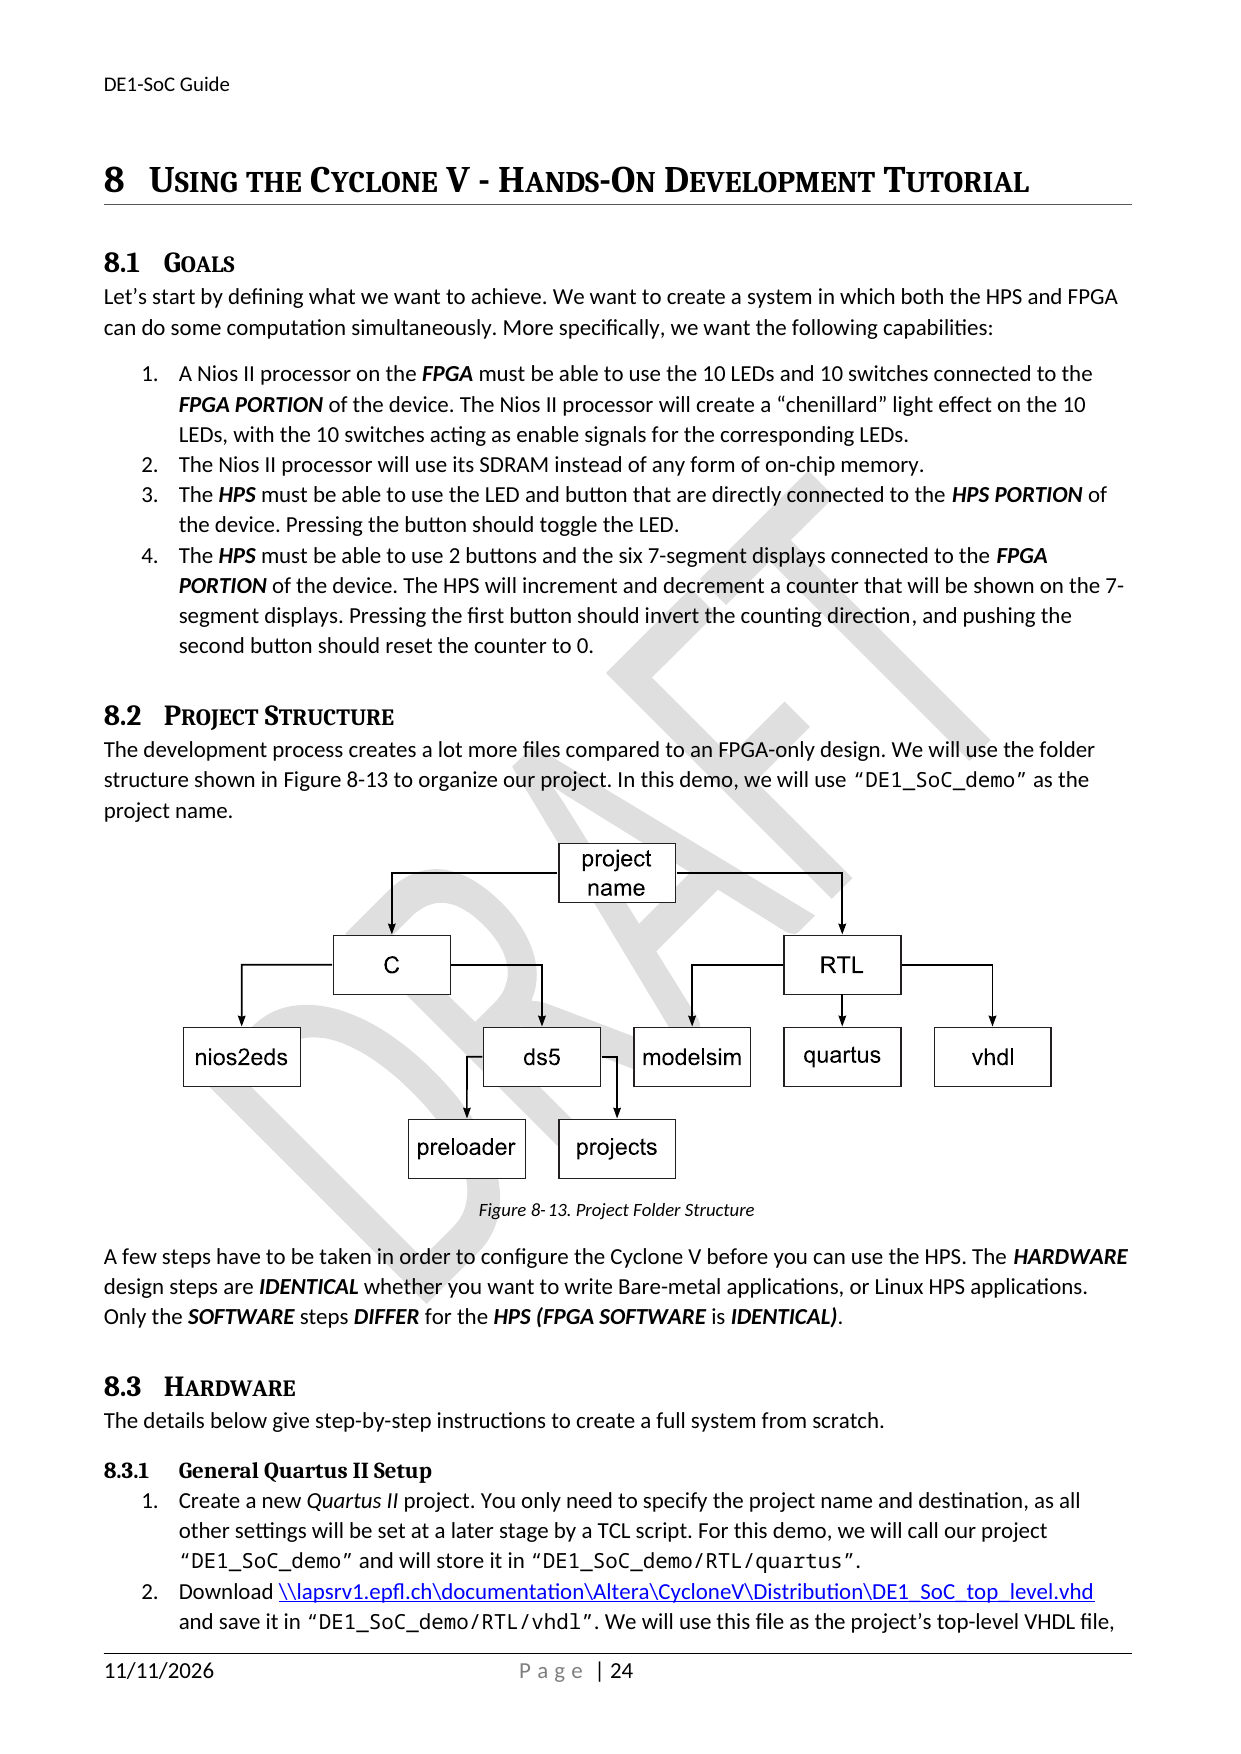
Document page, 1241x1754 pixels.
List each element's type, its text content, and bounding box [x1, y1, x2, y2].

list The Nios II processor will use its SDRAM instead of any form of on-chip memory. [141, 450, 1132, 478]
subtitle Using the Cyclone V - Hands-On Development Tutorial [103, 159, 1132, 205]
subtitle Hardware [103, 1370, 1132, 1404]
subtitle Goals [103, 246, 1132, 280]
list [141, 1577, 1132, 1636]
list The HPS must be able to use 2 buttons and the six 7-segment displays connected to the FPGA portion of the device. The HPS will increment and decrement a counter that will be shown on the 7-segment displays. Pressing the first button should invert the counting direction, and pushing the second button should reset the counter to 0. [141, 541, 1132, 659]
list Create a new Quartus II project. You only need to specify the project name and destination, as all other settings will be set at a later stage by a TCL script. For this demo, we will call our project “DE1_SoC_demo” and will store it in “DE1_SoC_demo/RTL/quartus”. [141, 1486, 1132, 1575]
subtitle General Quartus II Setup [103, 1457, 1132, 1484]
text Let’s start by defining what we want to achieve. We want to create a system in which both the HPS and FPGA can do some computation simultaneously. More specifically, we want the following capabilities: [103, 282, 1132, 341]
subtitle Project Structure [103, 699, 1132, 733]
text The details below give step-by-step instructions to create a full system from scratch. [103, 1406, 1132, 1434]
text A few steps have to be taken in order to configure the Cyclone V before you can use the HPS. The hardware design steps are identical whether you want to write Bare-metal applications, or Linux HPS applications. Only the software steps differ for the hps (fpga SOFTWARE is IDENTICAL). [103, 1242, 1132, 1331]
list A Nios II processor on the FPGA must be able to use the 10 LEDs and 10 switches connected to the FPGA portion of the device. The Nios II processor will create a “chenillard” light effect on the 10 LEDs, with the 10 switches acting as enable signals for the corresponding LEDs. [141, 359, 1132, 448]
list The HPS must be able to use the LED and button that are directly connected to the HPS portion of the device. Pressing the button should toggle the LED. [141, 480, 1132, 539]
